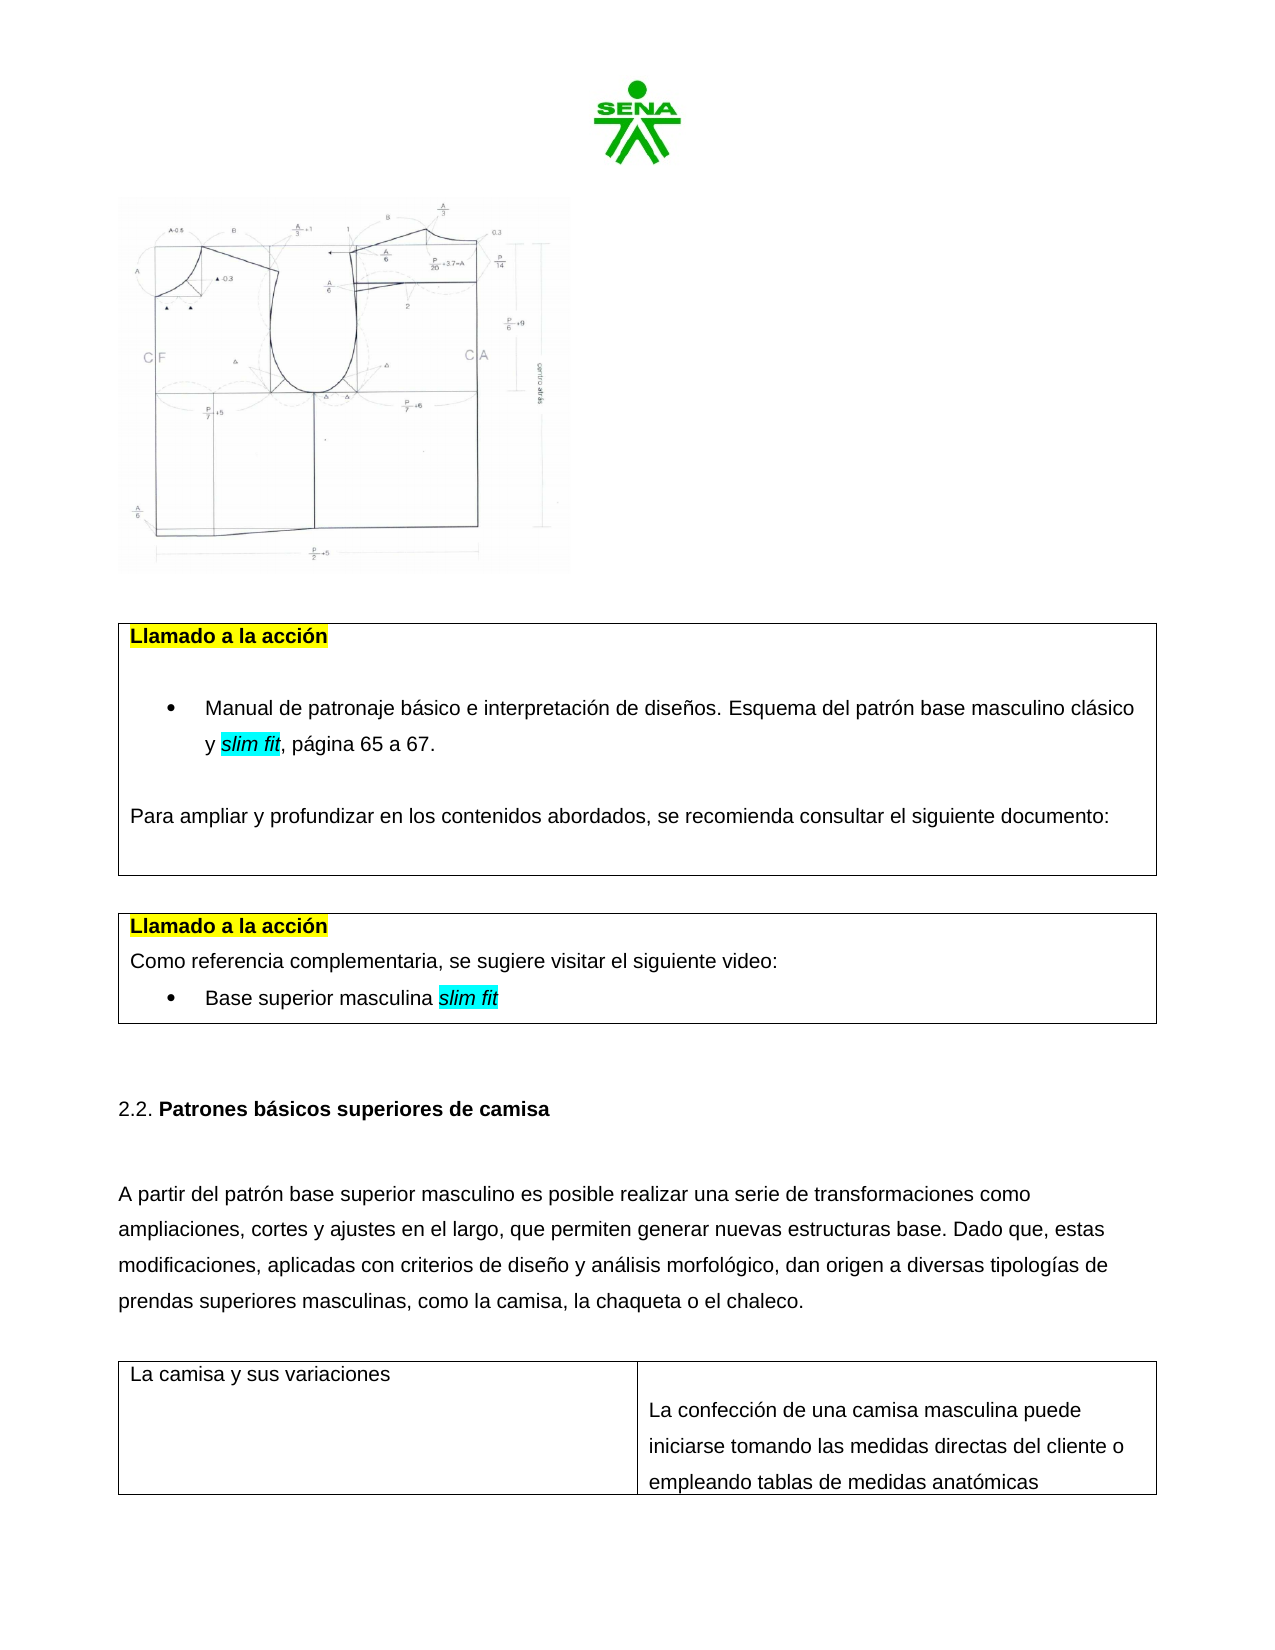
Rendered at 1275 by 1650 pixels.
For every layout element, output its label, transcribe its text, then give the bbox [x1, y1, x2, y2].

table_header La camisa y sus variaciones [119, 1362, 637, 1494]
table_header Llamado a la acción Como referencia complementaria, se sugiere visitar el siguiente video: Base superior masculina slim fit [119, 914, 1156, 1022]
table_header Llamado a la acción Manual de patronaje básico e interpretación de diseños. Esquema del patrón base masculino clásico y slim fit, página 65 a 67. Para ampliar y profundizar en los contenidos abordados, se recomienda consultar el siguiente documento: [119, 624, 1156, 875]
picture [588, 75, 687, 172]
picture [118, 197, 571, 574]
subtitle 2.2. Patrones básicos superiores de camisa [118, 1097, 1157, 1121]
text A partir del patrón base superior masculino es posible realizar una serie de transformaciones como ampliaciones, cortes y ajustes en el largo, que permiten generar nuevas estructuras base. Dado que, estas modificaciones, aplicadas con criterios de diseño y análisis morfológico, dan origen a diversas tipologías de prendas superiores masculinas, como la camisa, la chaqueta o el chaleco. [118, 1181, 1157, 1313]
